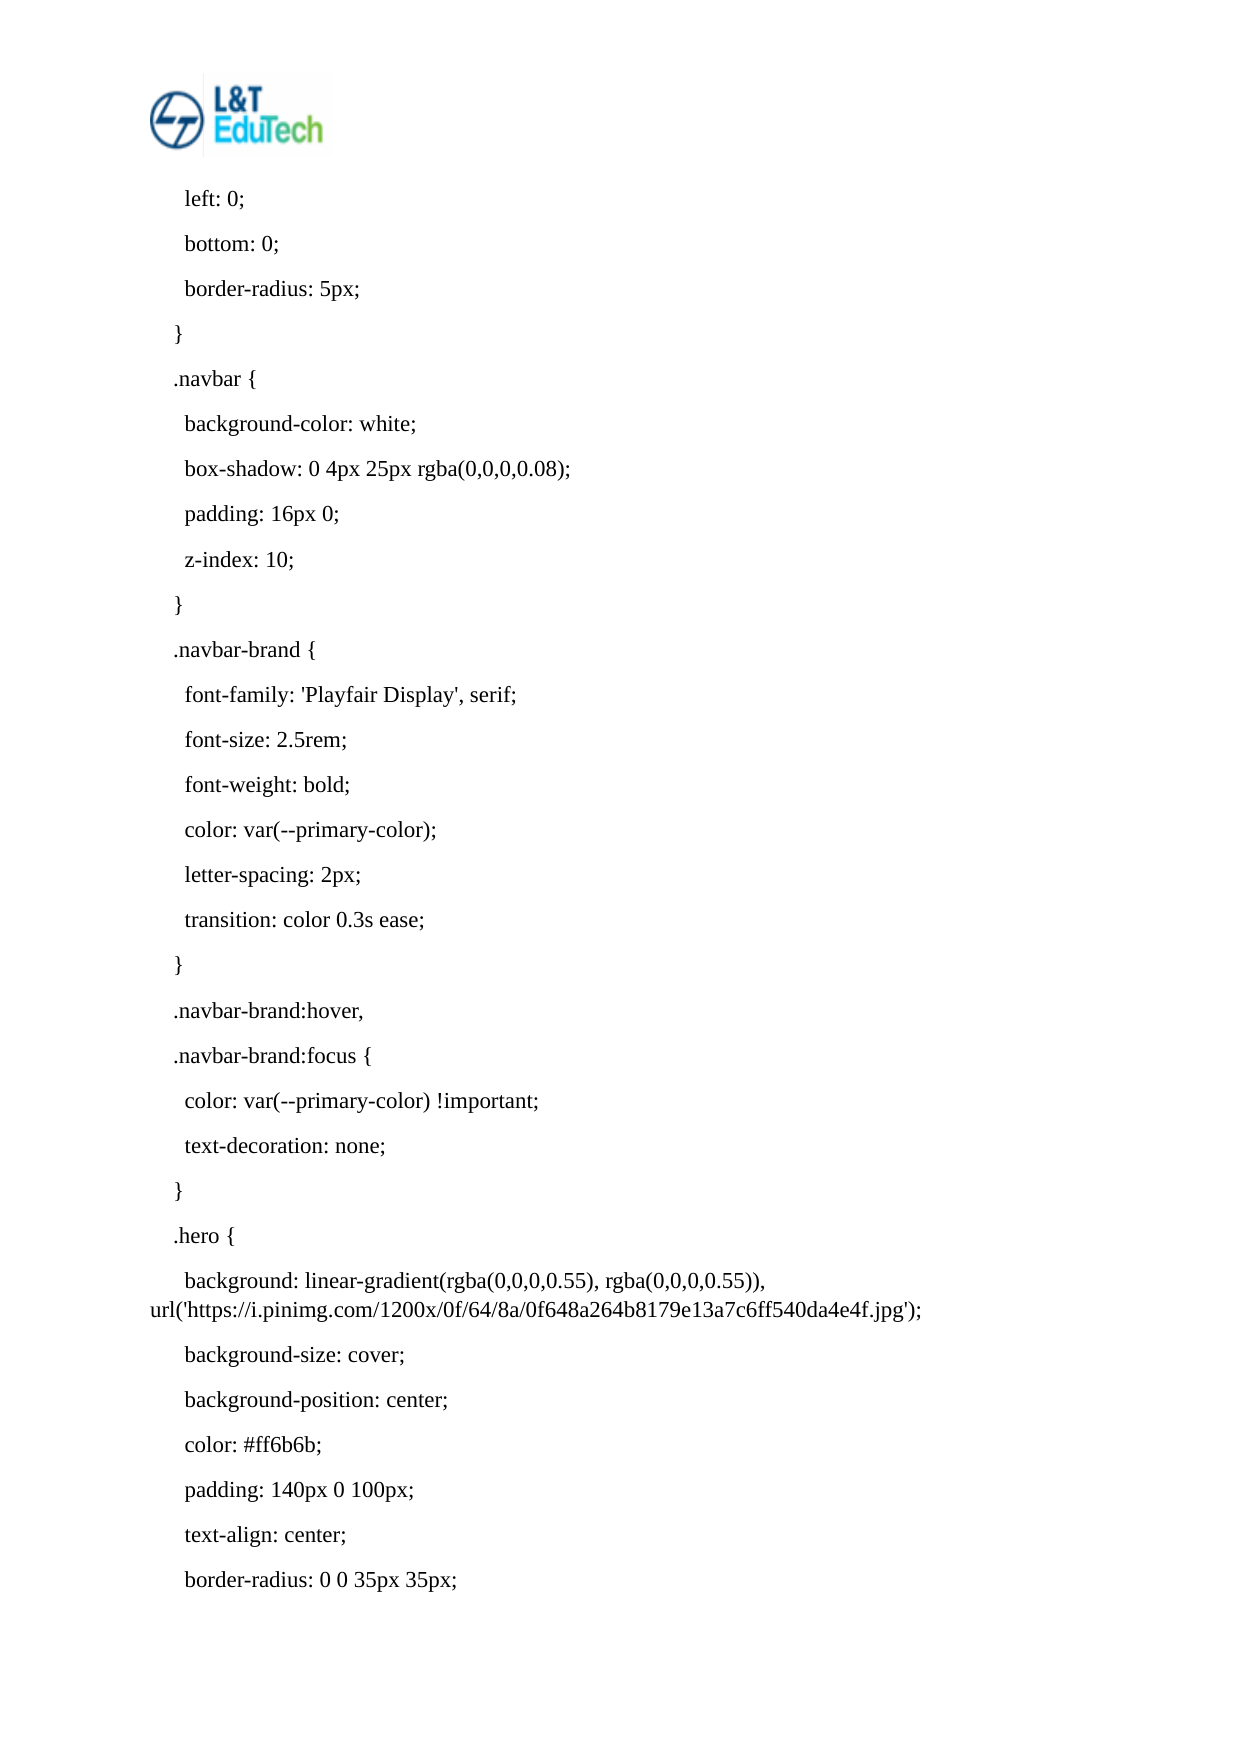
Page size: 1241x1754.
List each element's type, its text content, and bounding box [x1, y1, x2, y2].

text bottom: 0; [150, 230, 1090, 256]
text .navbar-brand { [150, 636, 1090, 662]
text } [150, 591, 1090, 617]
picture [150, 73, 334, 157]
text .navbar-brand:hover, [150, 997, 1090, 1023]
text box-shadow: 0 4px 25px rgba(0,0,0,0.08); [150, 455, 1090, 482]
text } [150, 1177, 1090, 1203]
text text-align: center; [150, 1521, 1090, 1548]
text font-family: 'Playfair Display', serif; [150, 681, 1090, 707]
text background-color: white; [150, 410, 1090, 437]
text color: #ff6b6b; [150, 1431, 1090, 1457]
text letter-spacing: 2px; [150, 861, 1090, 888]
text color: var(--primary-color) !important; [150, 1087, 1090, 1113]
text .navbar-brand:focus { [150, 1042, 1090, 1068]
text } [150, 952, 1090, 978]
text padding: 16px 0; [150, 501, 1090, 527]
text color: var(--primary-color); [150, 816, 1090, 843]
text border-radius: 5px; [150, 275, 1090, 301]
text .navbar { [150, 365, 1090, 392]
text z-index: 10; [150, 546, 1090, 572]
text .hero { [150, 1222, 1090, 1248]
text transition: color 0.3s ease; [150, 906, 1090, 933]
text background: linear-gradient(rgba(0,0,0,0.55), rgba(0,0,0,0.55)), url('https://i.pinimg.com/1200x/0f/64/8a/0f648a264b8179e13a7c6ff540da4e4f.jpg'); [150, 1267, 1090, 1322]
text background-size: cover; [150, 1341, 1090, 1367]
text background-position: center; [150, 1386, 1090, 1412]
text left: 0; [150, 185, 1090, 211]
text font-size: 2.5rem; [150, 726, 1090, 752]
text } [150, 320, 1090, 346]
text font-weight: bold; [150, 771, 1090, 797]
text padding: 140px 0 100px; [150, 1476, 1090, 1502]
text border-radius: 0 0 35px 35px; [150, 1566, 1090, 1593]
text text-decoration: none; [150, 1132, 1090, 1158]
